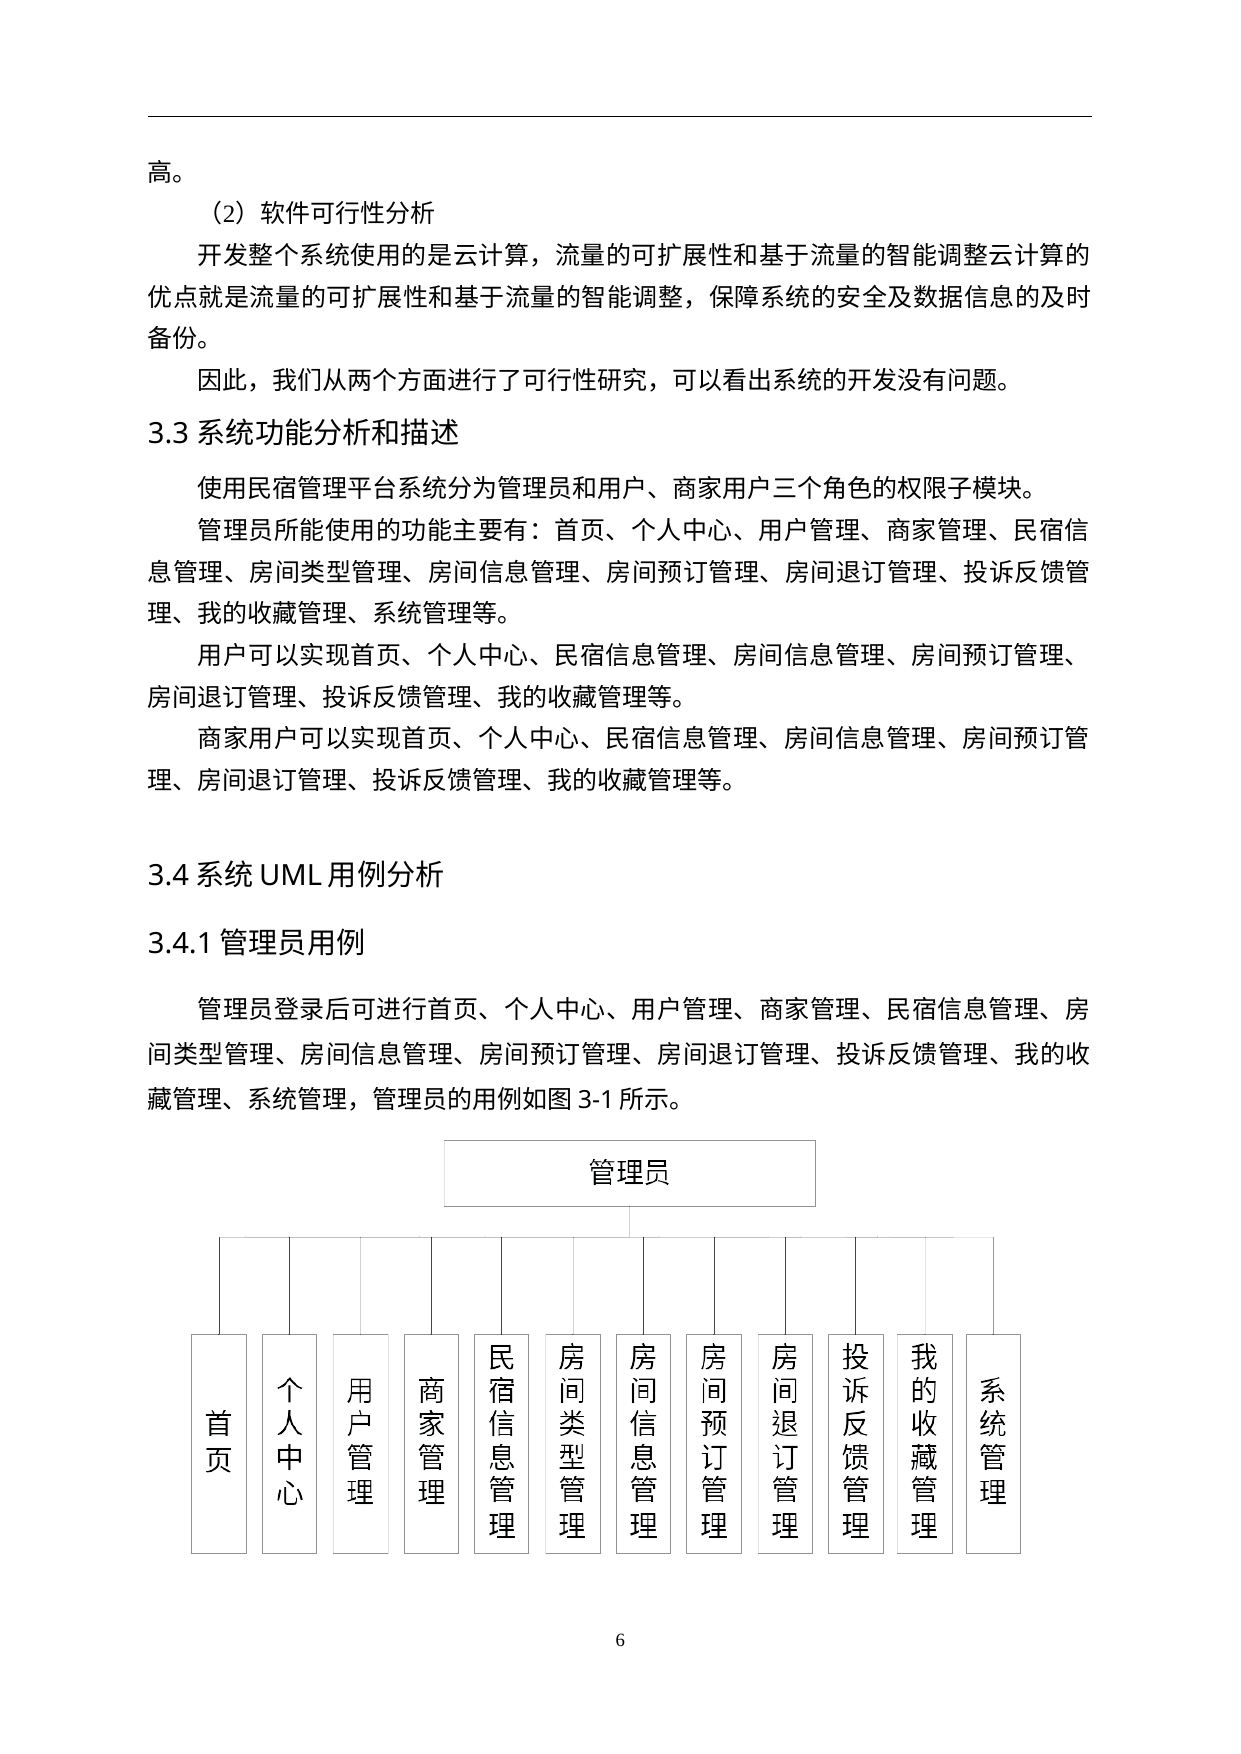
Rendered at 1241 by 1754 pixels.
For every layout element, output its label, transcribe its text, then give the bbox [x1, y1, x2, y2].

subtitle 3.4系统UML用例分析 [148, 852, 1092, 893]
text 商家用户可以实现首页、个人中心、民宿信息管理、房间信息管理、房间预订管理、房间退订管理、投诉反馈管理、我的收藏管理等。 [148, 714, 1092, 798]
text 因此，我们从两个方面进行了可行性研究，可以看出系统的开发没有问题。 [148, 356, 1092, 398]
subtitle 3.3 系统功能分析和描述 [148, 410, 1092, 452]
subtitle 3.4.1管理员用例 [148, 921, 1092, 962]
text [148, 148, 1092, 189]
text 使用民宿管理平台系统分为管理员和用户、商家用户三个角色的权限子模块。 [148, 464, 1092, 506]
text （2）软件可行性分析 [148, 189, 1092, 231]
text 管理员所能使用的功能主要有：首页、个人中心、用户管理、商家管理、民宿信息管理、房间类型管理、房间信息管理、房间预订管理、房间退订管理、投诉反馈管理、我的收藏管理、系统管理等。 [148, 506, 1092, 631]
text 用户可以实现首页、个人中心、民宿信息管理、房间信息管理、房间预订管理、房间退订管理、投诉反馈管理、我的收藏管理等。 [148, 631, 1092, 714]
text 开发整个系统使用的是云计算，流量的可扩展性和基于流量的智能调整云计算的优点就是流量的可扩展性和基于流量的智能调整，保障系统的安全及数据信息的及时备份。 [148, 231, 1092, 356]
text 管理员登录后可进行首页、个人中心、用户管理、商家管理、民宿信息管理、房间类型管理、房间信息管理、房间预订管理、房间退订管理、投诉反馈管理、我的收藏管理、系统管理，管理员的用例如图3-1所示。 [148, 989, 1092, 1116]
